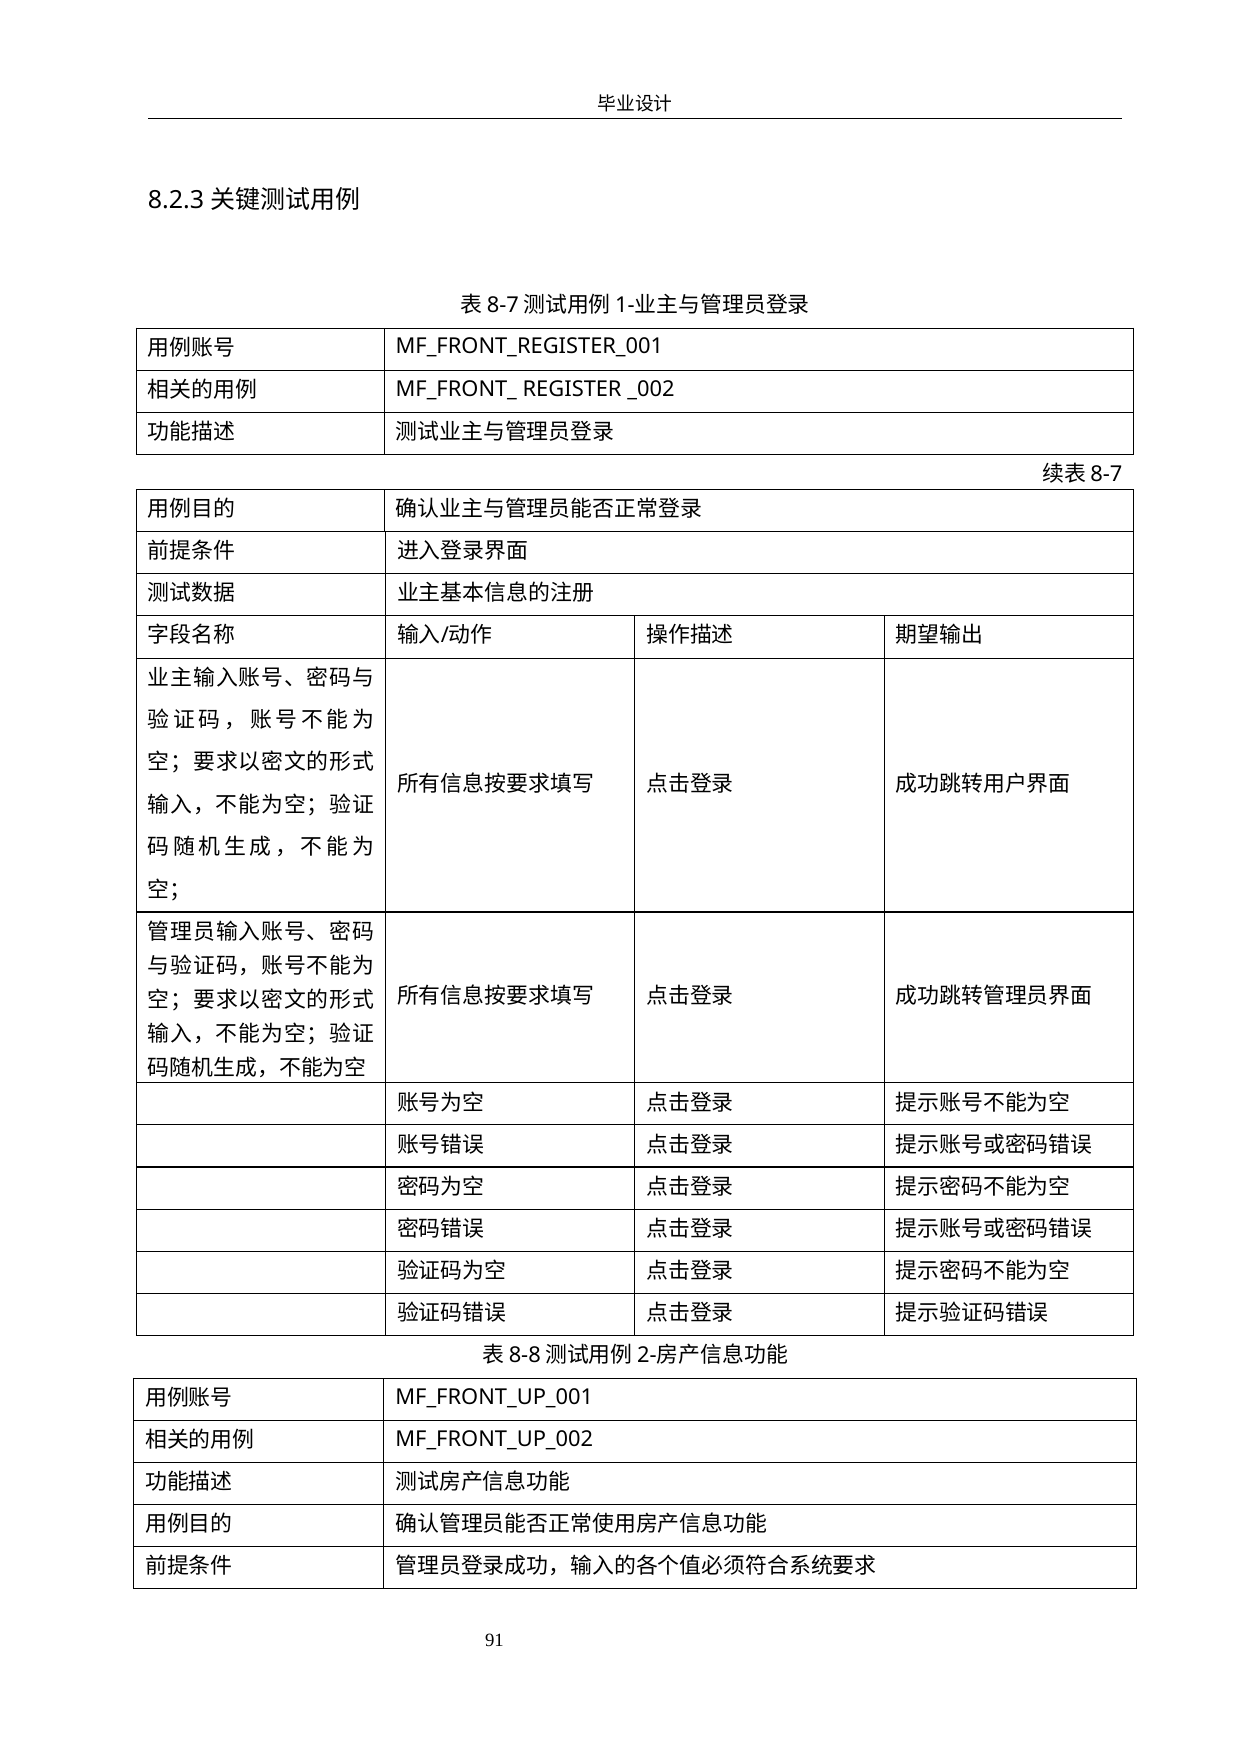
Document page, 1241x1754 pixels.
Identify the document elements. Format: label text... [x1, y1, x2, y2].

table_cell [137, 1083, 385, 1124]
table_cell 相关的用例 [137, 371, 384, 412]
table_cell 进入登录界面 [386, 532, 1133, 573]
table_cell 字段名称 [137, 616, 385, 657]
table_cell 账号错误 [386, 1125, 634, 1166]
table_cell 验证码错误 [386, 1294, 634, 1335]
table_cell 测试数据 [137, 574, 385, 615]
table_cell 点击登录 [635, 1252, 884, 1293]
table_cell 提示验证码错误 [885, 1294, 1133, 1335]
table_cell 点击登录 [635, 1125, 884, 1166]
table_header 确认业主与管理员能否正常登录 [385, 490, 1133, 531]
table_cell 测试业主与管理员登录 [385, 413, 1133, 454]
table_cell 所有信息按要求填写 [386, 659, 634, 911]
table_cell 成功跳转管理员界面 [885, 913, 1133, 1082]
table_cell 密码为空 [386, 1168, 634, 1208]
table_cell 所有信息按要求填写 [386, 913, 634, 1082]
table_cell 提示账号或密码错误 [885, 1125, 1133, 1166]
table_cell [137, 1252, 385, 1293]
table_cell 确认管理员能否正常使用房产信息功能 [384, 1505, 1136, 1546]
table_cell 管理员输入账号、密码与验证码，账号不能为空；要求以密文的形式输入，不能为空；验证码随机生成，不能为空 [137, 913, 385, 1082]
table_cell [137, 1125, 385, 1166]
table_cell 提示密码不能为空 [885, 1168, 1133, 1208]
table_cell 业主输入账号、密码与验证码，账号不能为空；要求以密文的形式输入，不能为空；验证码随机生成，不能为空； [137, 659, 385, 911]
table_cell 相关的用例 [134, 1421, 383, 1462]
table_cell 前提条件 [137, 532, 385, 573]
table_cell 管理员登录成功，输入的各个值必须符合系统要求 [384, 1547, 1136, 1588]
subtitle 8.2.3 关键测试用例 [148, 164, 1122, 232]
table_cell 密码错误 [386, 1210, 634, 1251]
table_cell 提示账号或密码错误 [885, 1210, 1133, 1251]
table_cell 用例目的 [134, 1505, 383, 1546]
table_cell 提示账号不能为空 [885, 1083, 1133, 1124]
table_cell 功能描述 [137, 413, 384, 454]
table_cell 点击登录 [635, 1294, 884, 1335]
table_cell 成功跳转用户界面 [885, 659, 1133, 911]
table_header 用例账号 [134, 1379, 383, 1420]
text 表8-7测试用例1-业主与管理员登录 [148, 286, 1122, 319]
table_header 用例目的 [137, 490, 384, 531]
table_cell [137, 1210, 385, 1251]
table_cell [137, 1294, 385, 1335]
table_cell 输入/动作 [386, 616, 634, 657]
text 续表8-7 [148, 455, 1122, 489]
table_header MF_FRONT_REGISTER_001 [385, 329, 1133, 370]
table_cell 点击登录 [635, 1210, 884, 1251]
table_cell 点击登录 [635, 1168, 884, 1208]
table_cell MF_FRONT_ REGISTER _002 [385, 371, 1133, 412]
table_cell 点击登录 [635, 1083, 884, 1124]
table_cell 测试房产信息功能 [384, 1463, 1136, 1504]
table_header 用例账号 [137, 329, 384, 370]
table_cell 提示密码不能为空 [885, 1252, 1133, 1293]
table_cell 前提条件 [134, 1547, 383, 1588]
table_cell 业主基本信息的注册 [386, 574, 1133, 615]
table_cell 点击登录 [635, 913, 884, 1082]
table_cell 验证码为空 [386, 1252, 634, 1293]
table_cell [137, 1168, 385, 1208]
table_cell MF_FRONT_UP_002 [384, 1421, 1136, 1462]
table_cell 期望输出 [885, 616, 1133, 657]
table_cell 账号为空 [386, 1083, 634, 1124]
text 表8-8测试用例2-房产信息功能 [148, 1336, 1122, 1370]
table_cell 点击登录 [635, 659, 884, 911]
table_cell 功能描述 [134, 1463, 383, 1504]
table_cell 操作描述 [635, 616, 884, 657]
table_header MF_FRONT_UP_001 [384, 1379, 1136, 1420]
